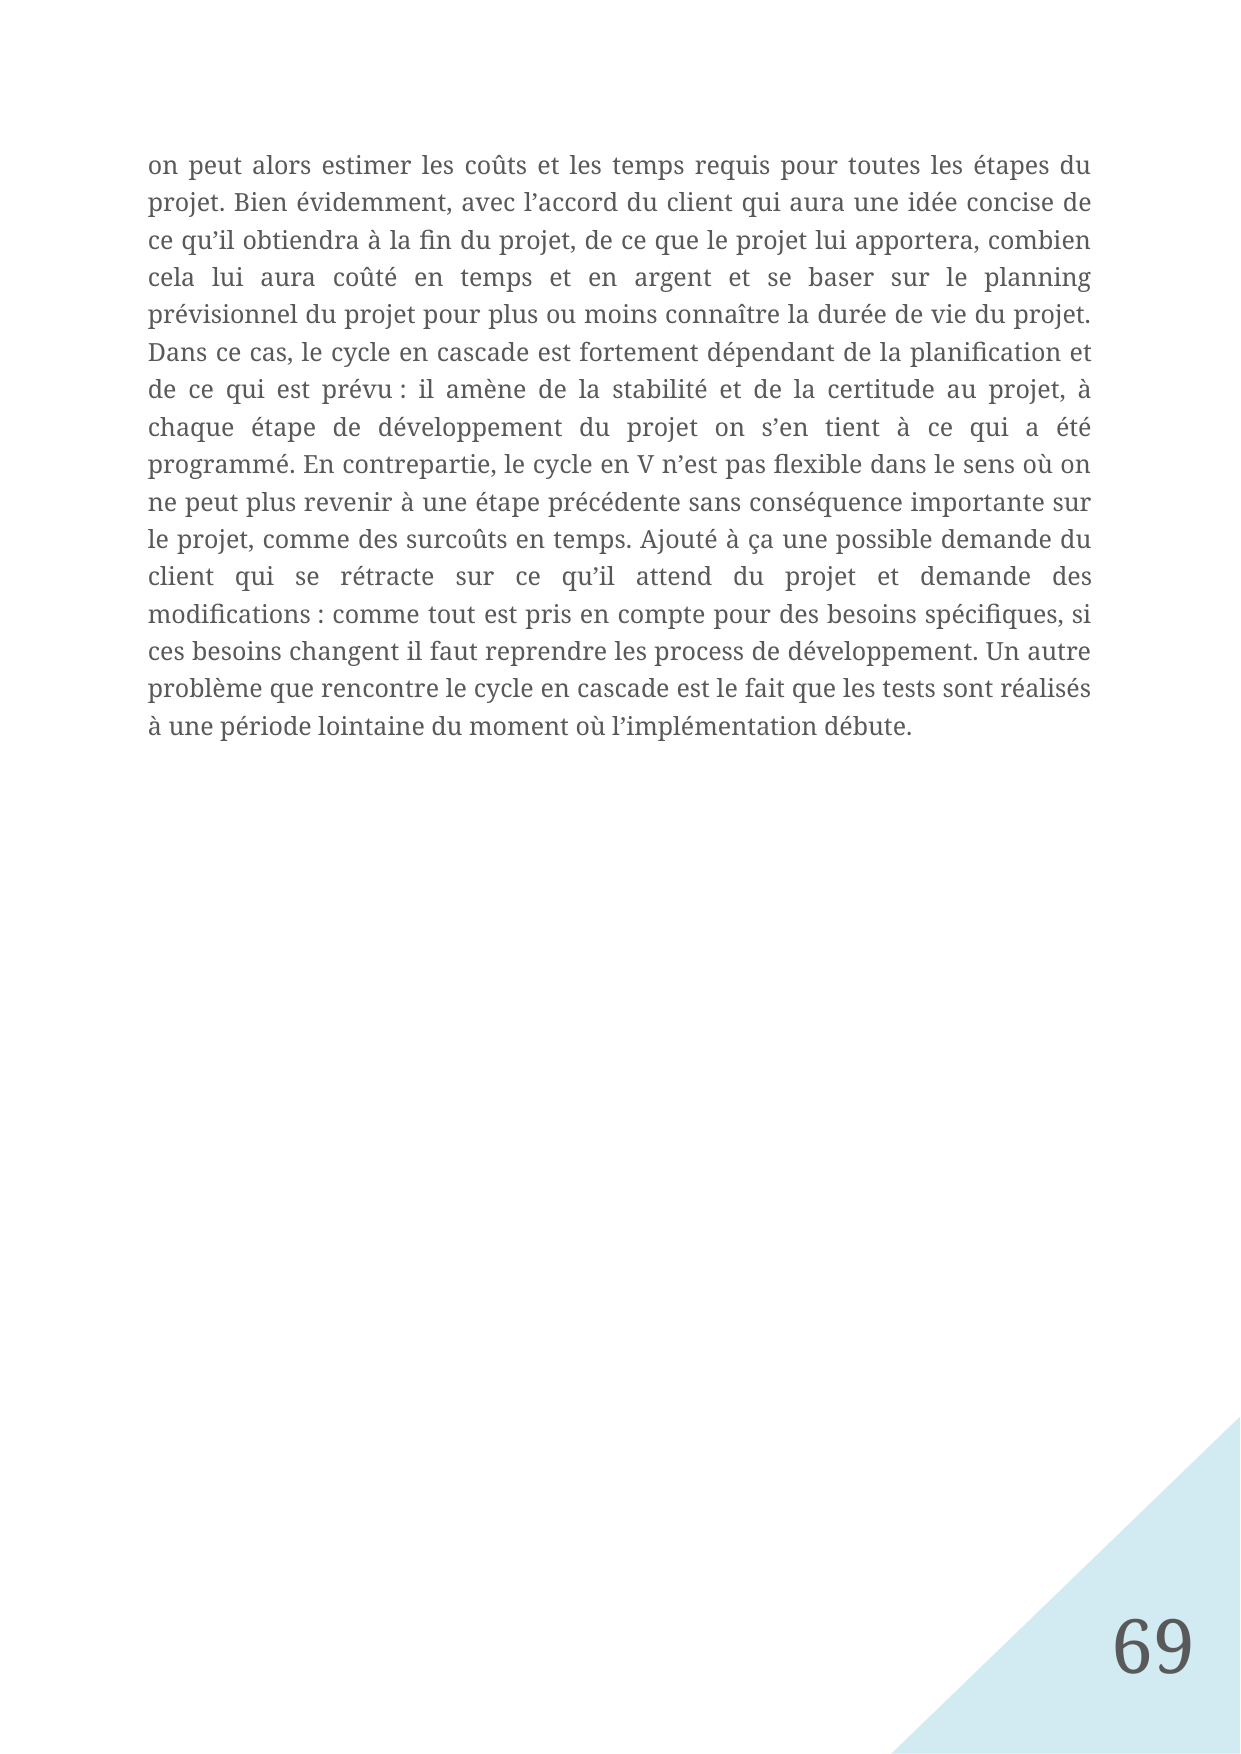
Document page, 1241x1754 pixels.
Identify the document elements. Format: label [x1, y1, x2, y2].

text [148, 148, 1093, 743]
